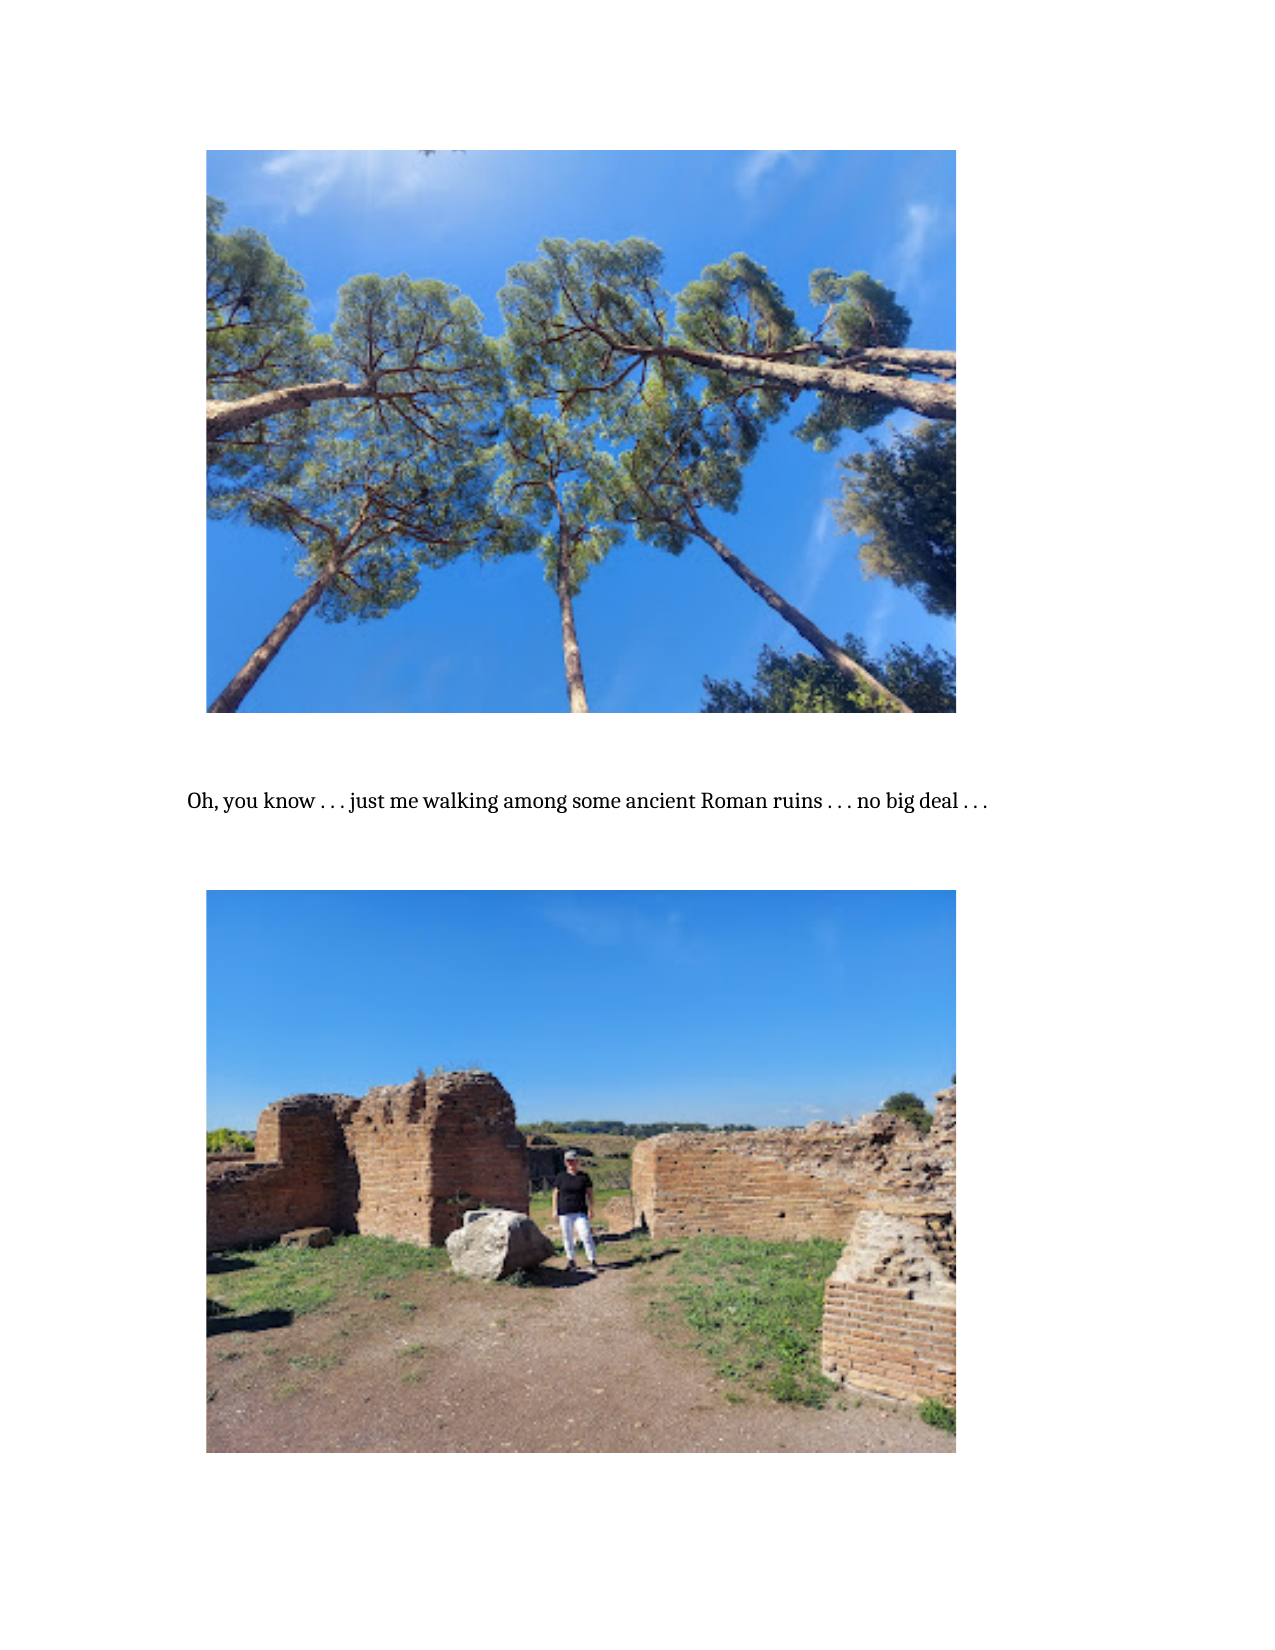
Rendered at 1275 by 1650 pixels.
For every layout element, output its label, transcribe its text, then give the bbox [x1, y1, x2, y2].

picture [206, 150, 957, 713]
picture [206, 890, 957, 1453]
text Oh, you know . . . just me walking among some ancient Roman ruins . . . no big deal . . . [187, 788, 1087, 814]
